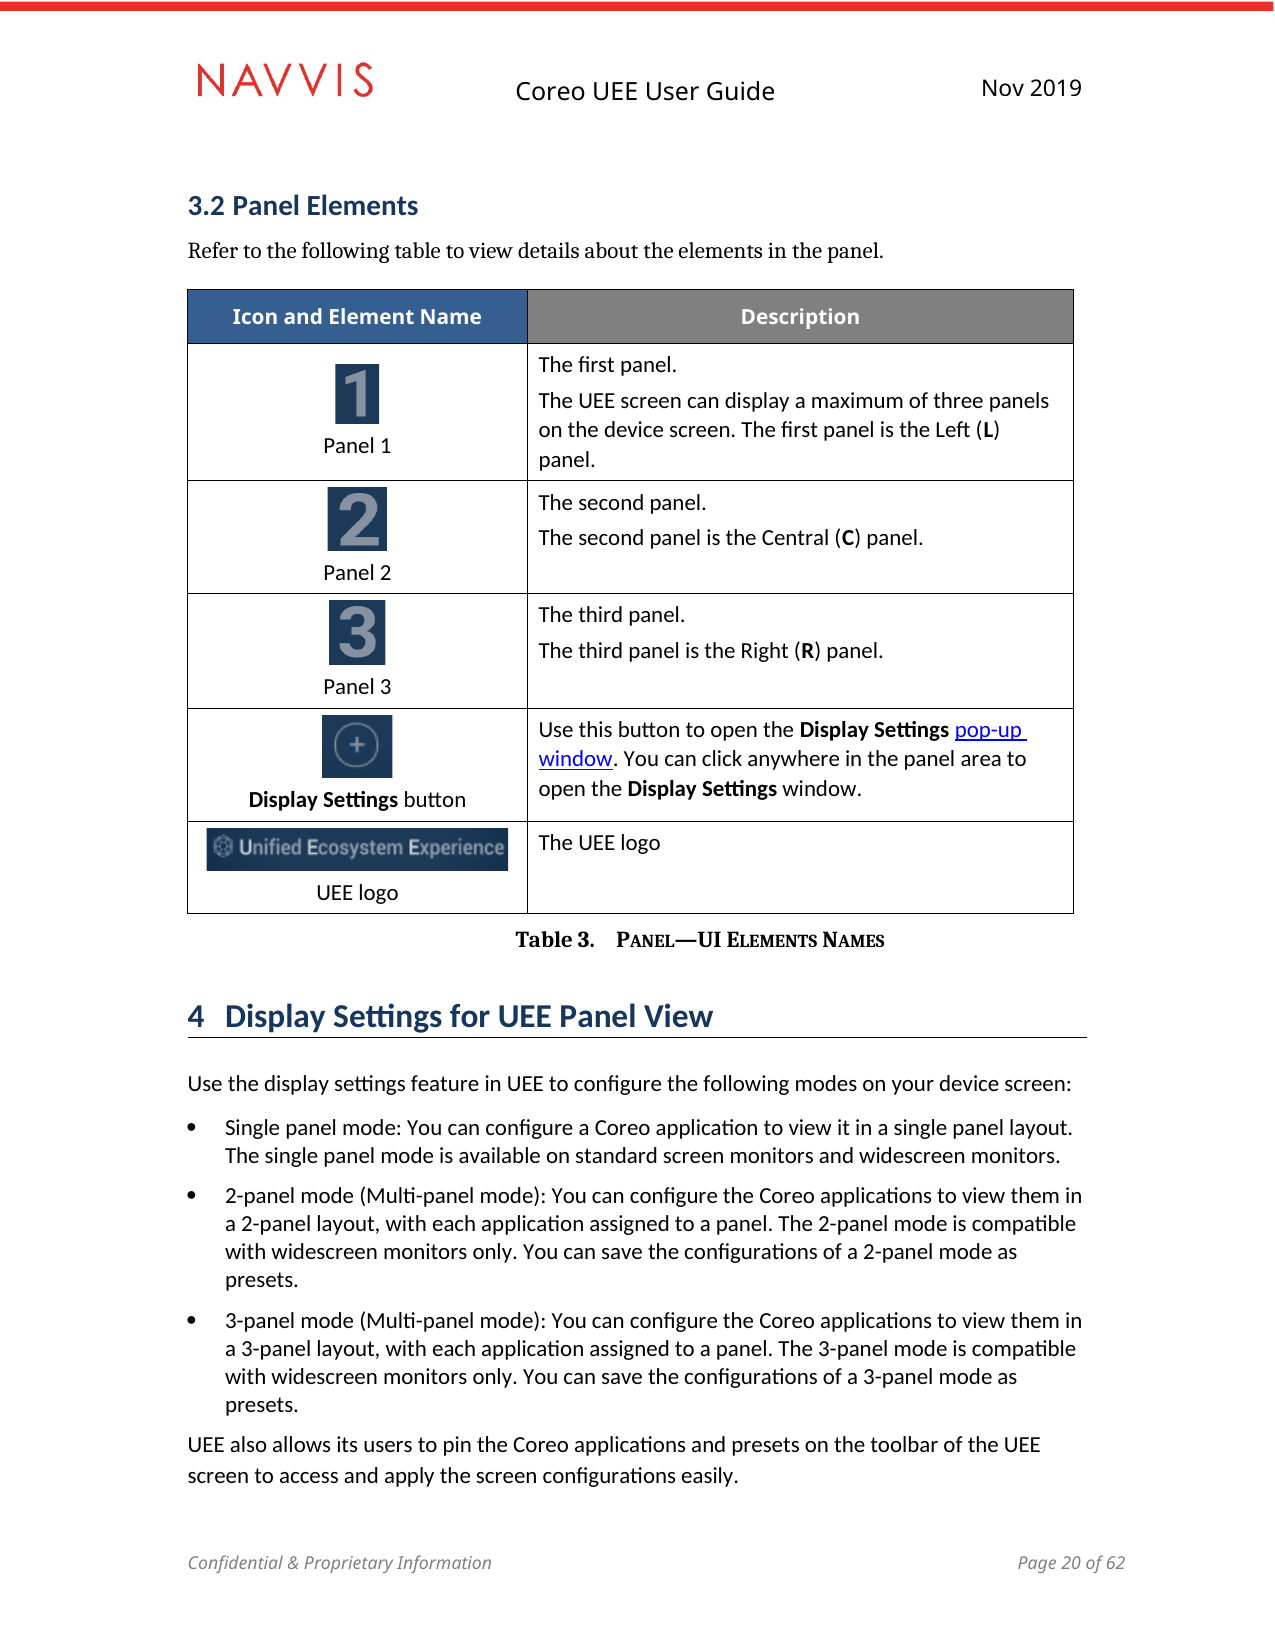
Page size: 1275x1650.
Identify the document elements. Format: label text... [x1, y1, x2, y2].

table_cell Panel 3 [188, 594, 527, 708]
picture [327, 487, 387, 551]
table_cell The first panel. The UEE screen can display a maximum of three panels on the device screen. The first panel is the Left (L) panel. [528, 344, 1073, 480]
subtitle Panel Elements [187, 187, 1087, 223]
list Single panel mode: You can configure a Coreo application to view it in a single panel layout. The single panel mode is available on standard screen monitors and widescreen monitors. [187, 1113, 1087, 1169]
table_cell Panel 2 [188, 481, 527, 593]
picture [206, 828, 509, 871]
table_cell The third panel. The third panel is the Right (R) panel. [528, 594, 1073, 708]
text Use the display settings feature in UEE to configure the following modes on your device screen: [187, 1069, 1087, 1097]
table_cell Use this button to open the Display Settings pop-up window. You can click anywhere in the panel area to open the Display Settings window. [528, 709, 1073, 821]
text Refer to the following table to view details about the elements in the panel. [187, 238, 1087, 264]
table_cell The second panel. The second panel is the Central (C) panel. [528, 481, 1073, 593]
table_cell UEE logo [188, 822, 527, 913]
text UEE also allows its users to pin the Coreo applications and presets on the toolbar of the UEE screen to access and apply the screen configurations easily. [187, 1430, 1087, 1489]
picture [329, 600, 386, 665]
text Panel—UI Elements Names [312, 927, 1087, 953]
table_cell Panel 1 [188, 344, 527, 480]
table_header Description [528, 290, 1073, 343]
picture [187, 55, 383, 104]
list 2-panel mode (Multi-panel mode): You can configure the Coreo applications to view them in a 2-panel layout, with each application assigned to a panel. The 2-panel mode is compatible with widescreen monitors only. You can save the configurations of a 2-panel mode as presets. [187, 1181, 1087, 1293]
list 3-panel mode (Multi-panel mode): You can configure the Coreo applications to view them in a 3-panel layout, with each application assigned to a panel. The 3-panel mode is compatible with widescreen monitors only. You can save the configurations of a 3-panel mode as presets. [187, 1306, 1087, 1418]
table_header Icon and Element Name [188, 290, 527, 343]
picture [322, 715, 393, 778]
table_cell The UEE logo [528, 822, 1073, 913]
subtitle Display Settings for UEE Panel View [187, 994, 1087, 1038]
table_cell Display Settings button [188, 709, 527, 821]
picture [335, 364, 380, 424]
